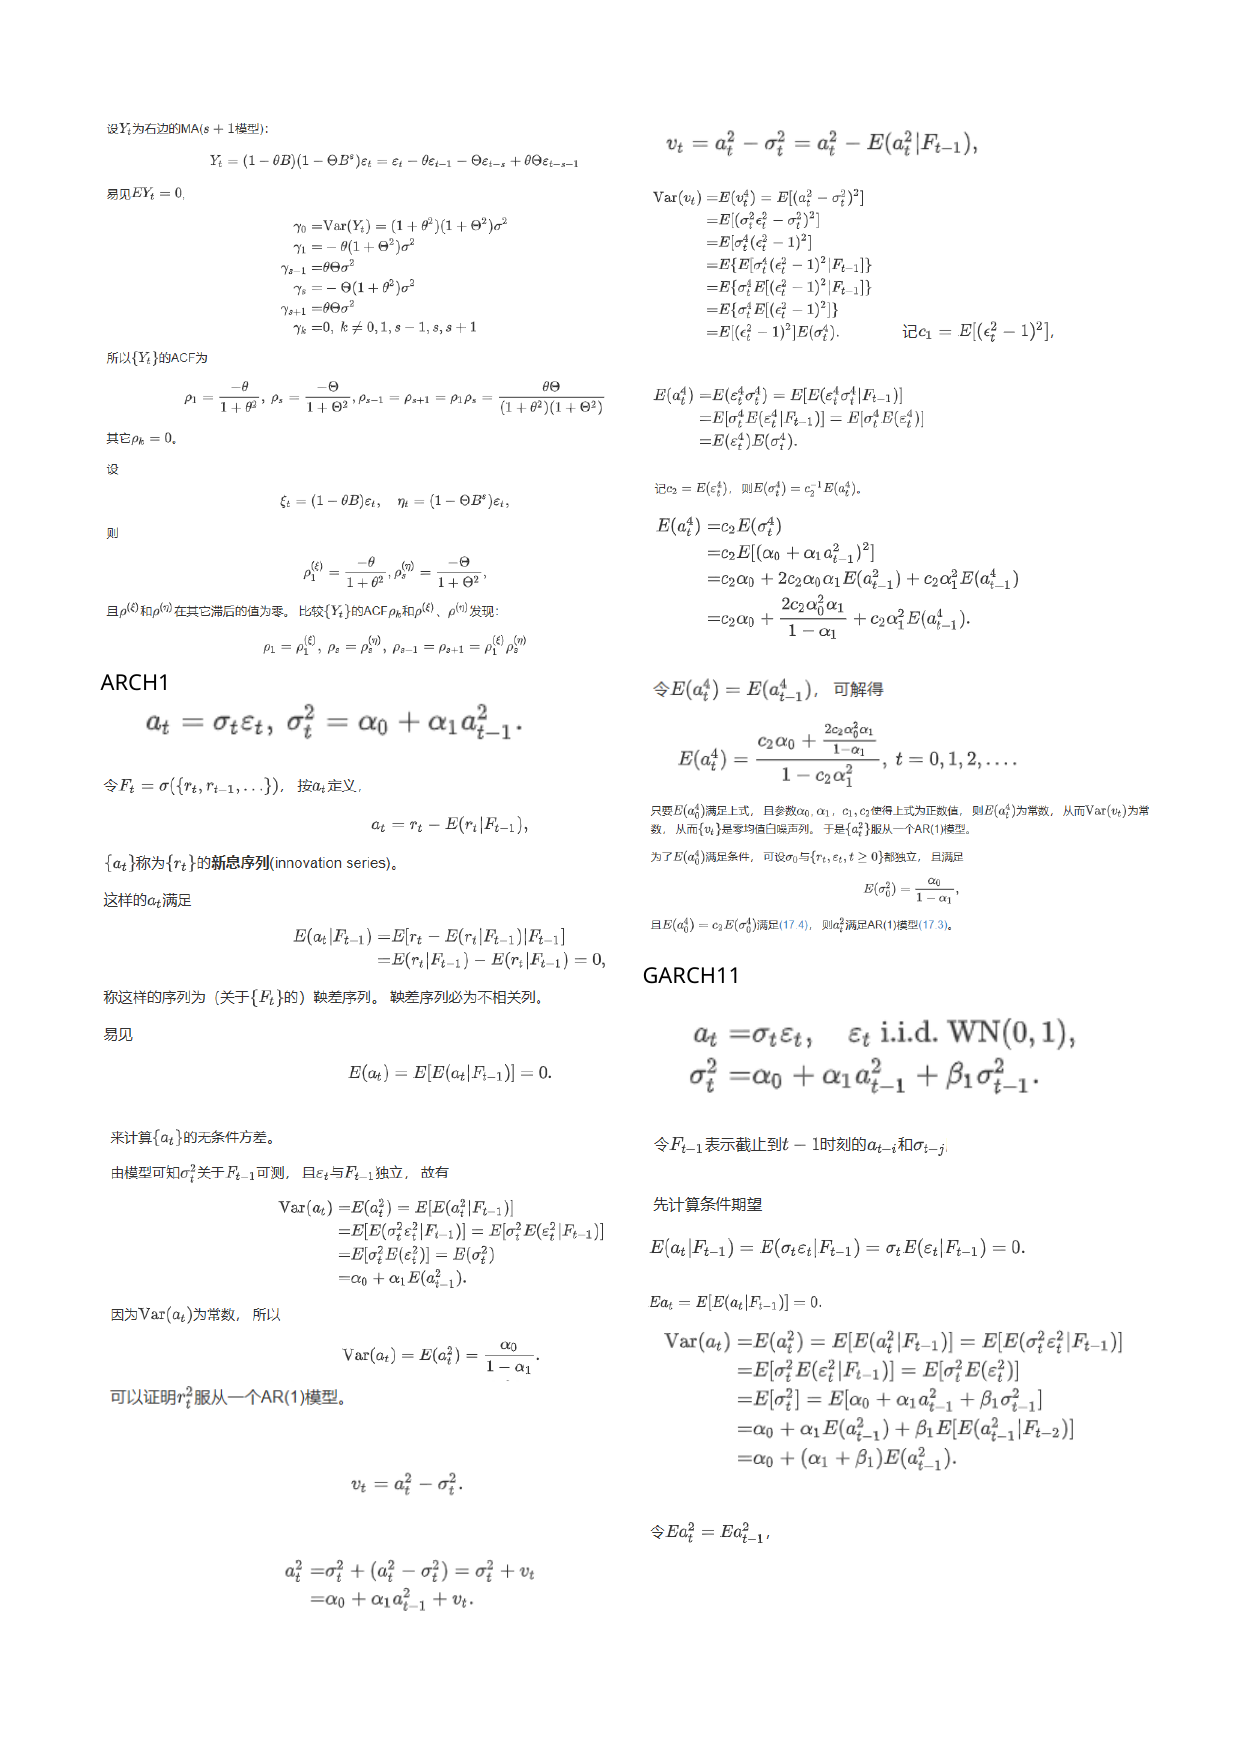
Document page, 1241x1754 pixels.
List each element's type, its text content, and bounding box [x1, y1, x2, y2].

picture [642, 503, 1032, 644]
picture [642, 1120, 947, 1162]
picture [642, 1283, 1152, 1481]
picture [100, 698, 545, 752]
picture [100, 763, 610, 1090]
picture [642, 373, 933, 455]
picture [642, 113, 1002, 168]
text ARCH1 [100, 666, 598, 698]
picture [642, 1185, 1037, 1267]
picture [100, 113, 610, 665]
picture [642, 470, 861, 501]
picture [642, 1510, 774, 1546]
picture [100, 1120, 610, 1619]
picture [642, 178, 1060, 348]
text GARCH11 [642, 958, 1140, 991]
picture [642, 795, 1152, 937]
picture [642, 990, 1096, 1104]
picture [642, 665, 1043, 787]
